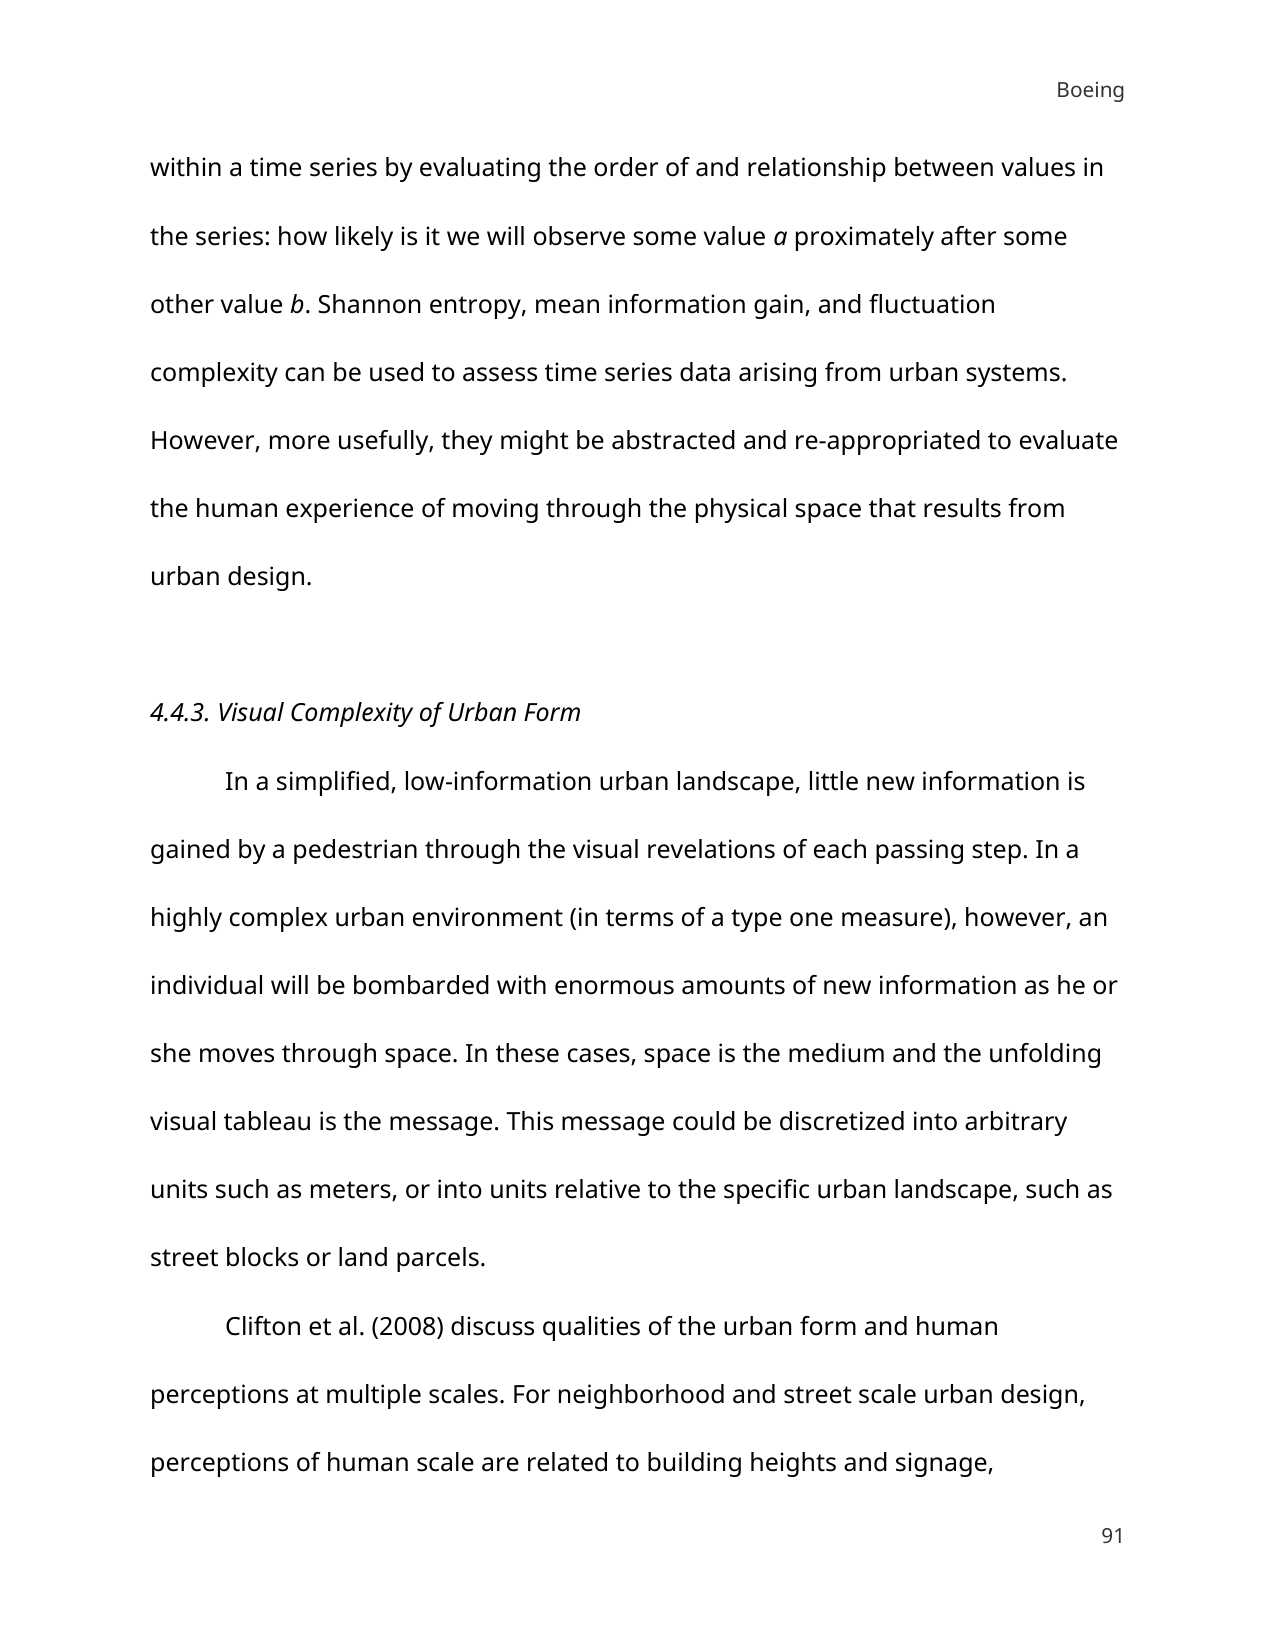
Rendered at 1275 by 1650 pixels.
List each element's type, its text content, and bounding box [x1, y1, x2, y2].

text In a simplified, low-information urban landscape, little new information is gained by a pedestrian through the visual revelations of each passing step. In a highly complex urban environment (in terms of a type one measure), however, an individual will be bombarded with enormous amounts of new information as he or she moves through space. In these cases, space is the medium and the unfolding visual tableau is the message. This message could be discretized into arbitrary units such as meters, or into units relative to the specific urban landscape, such as street blocks or land parcels. [150, 763, 1125, 1274]
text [150, 1308, 1125, 1478]
subtitle Visual Complexity of Urban Form [150, 695, 1125, 729]
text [150, 150, 1125, 593]
